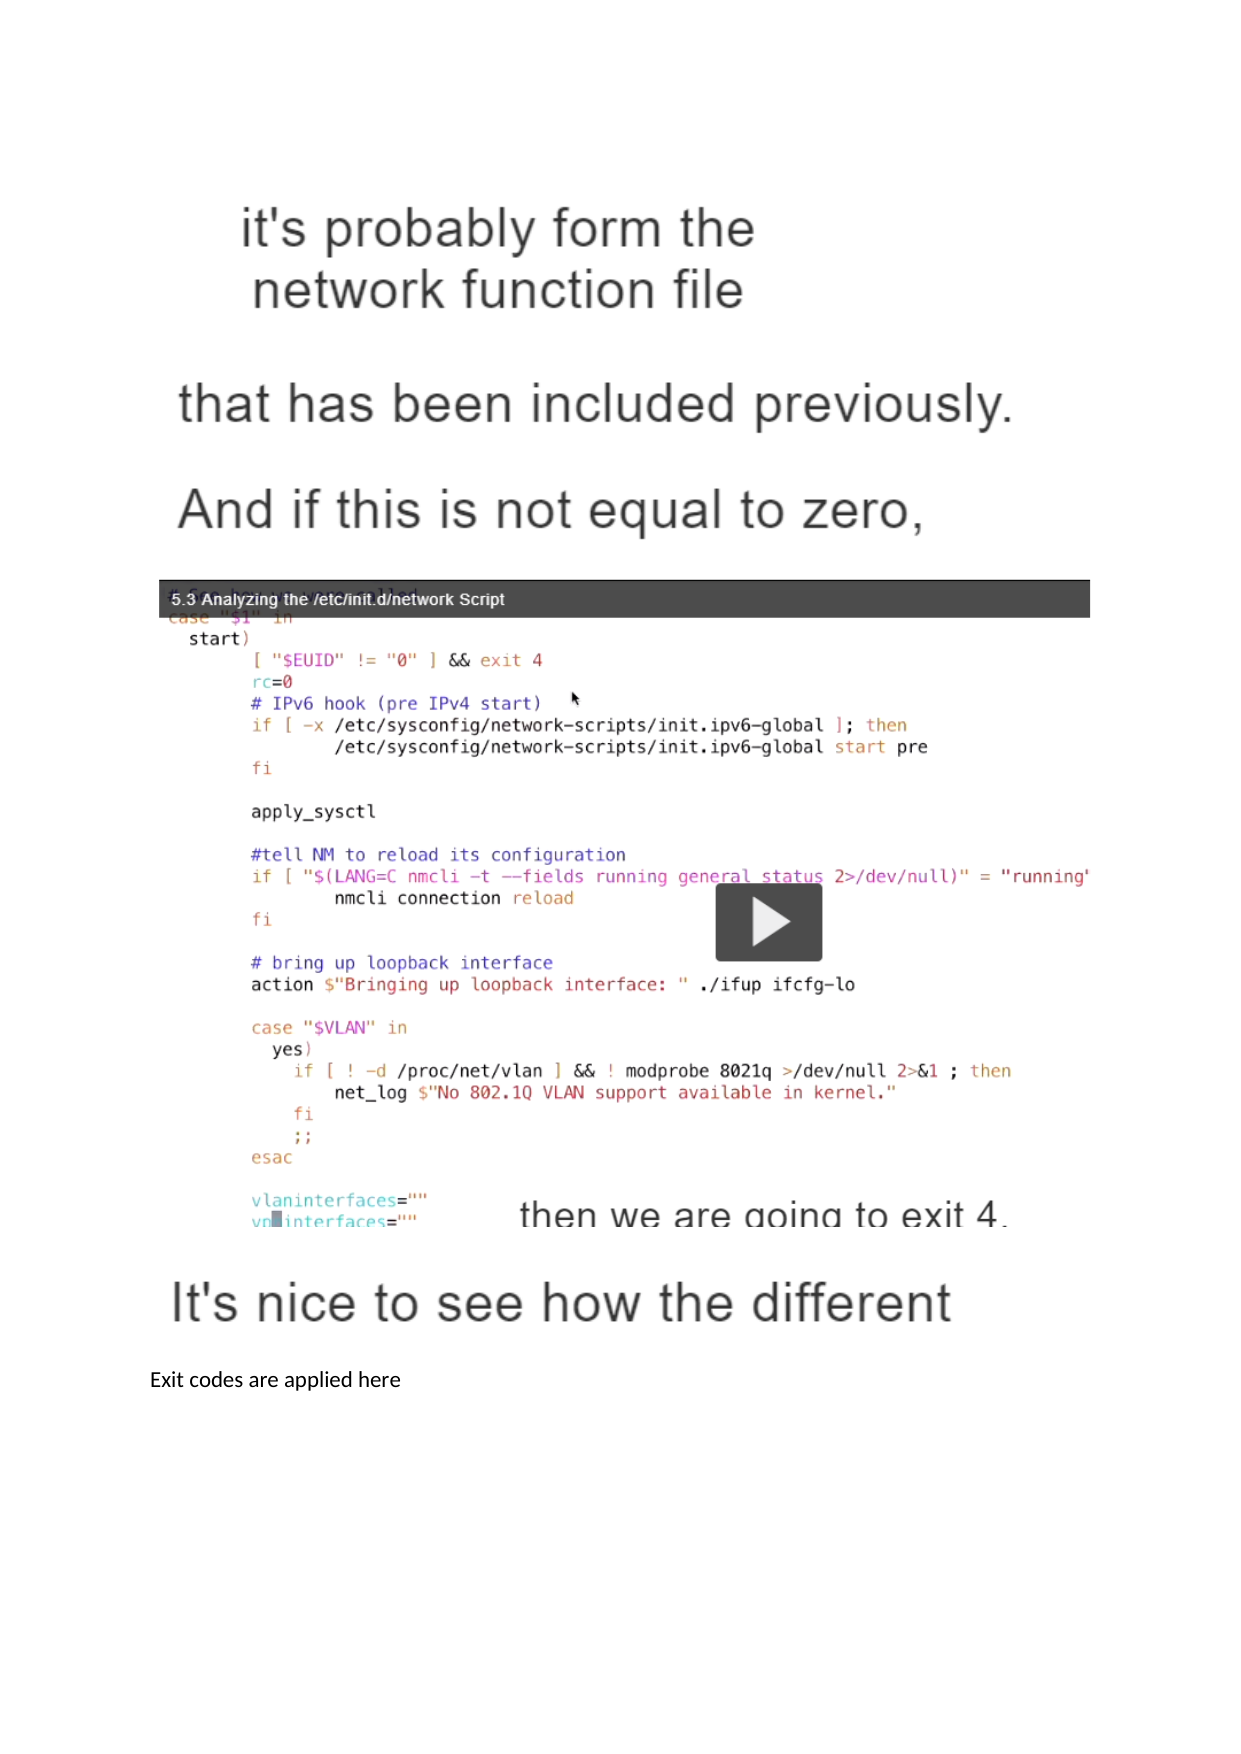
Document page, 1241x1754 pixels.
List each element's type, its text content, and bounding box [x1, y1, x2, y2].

picture [150, 1245, 996, 1347]
picture [150, 573, 1091, 1227]
picture [150, 459, 985, 555]
text Exit codes are applied here [150, 1365, 1090, 1393]
picture [150, 150, 814, 324]
picture [150, 342, 1072, 441]
